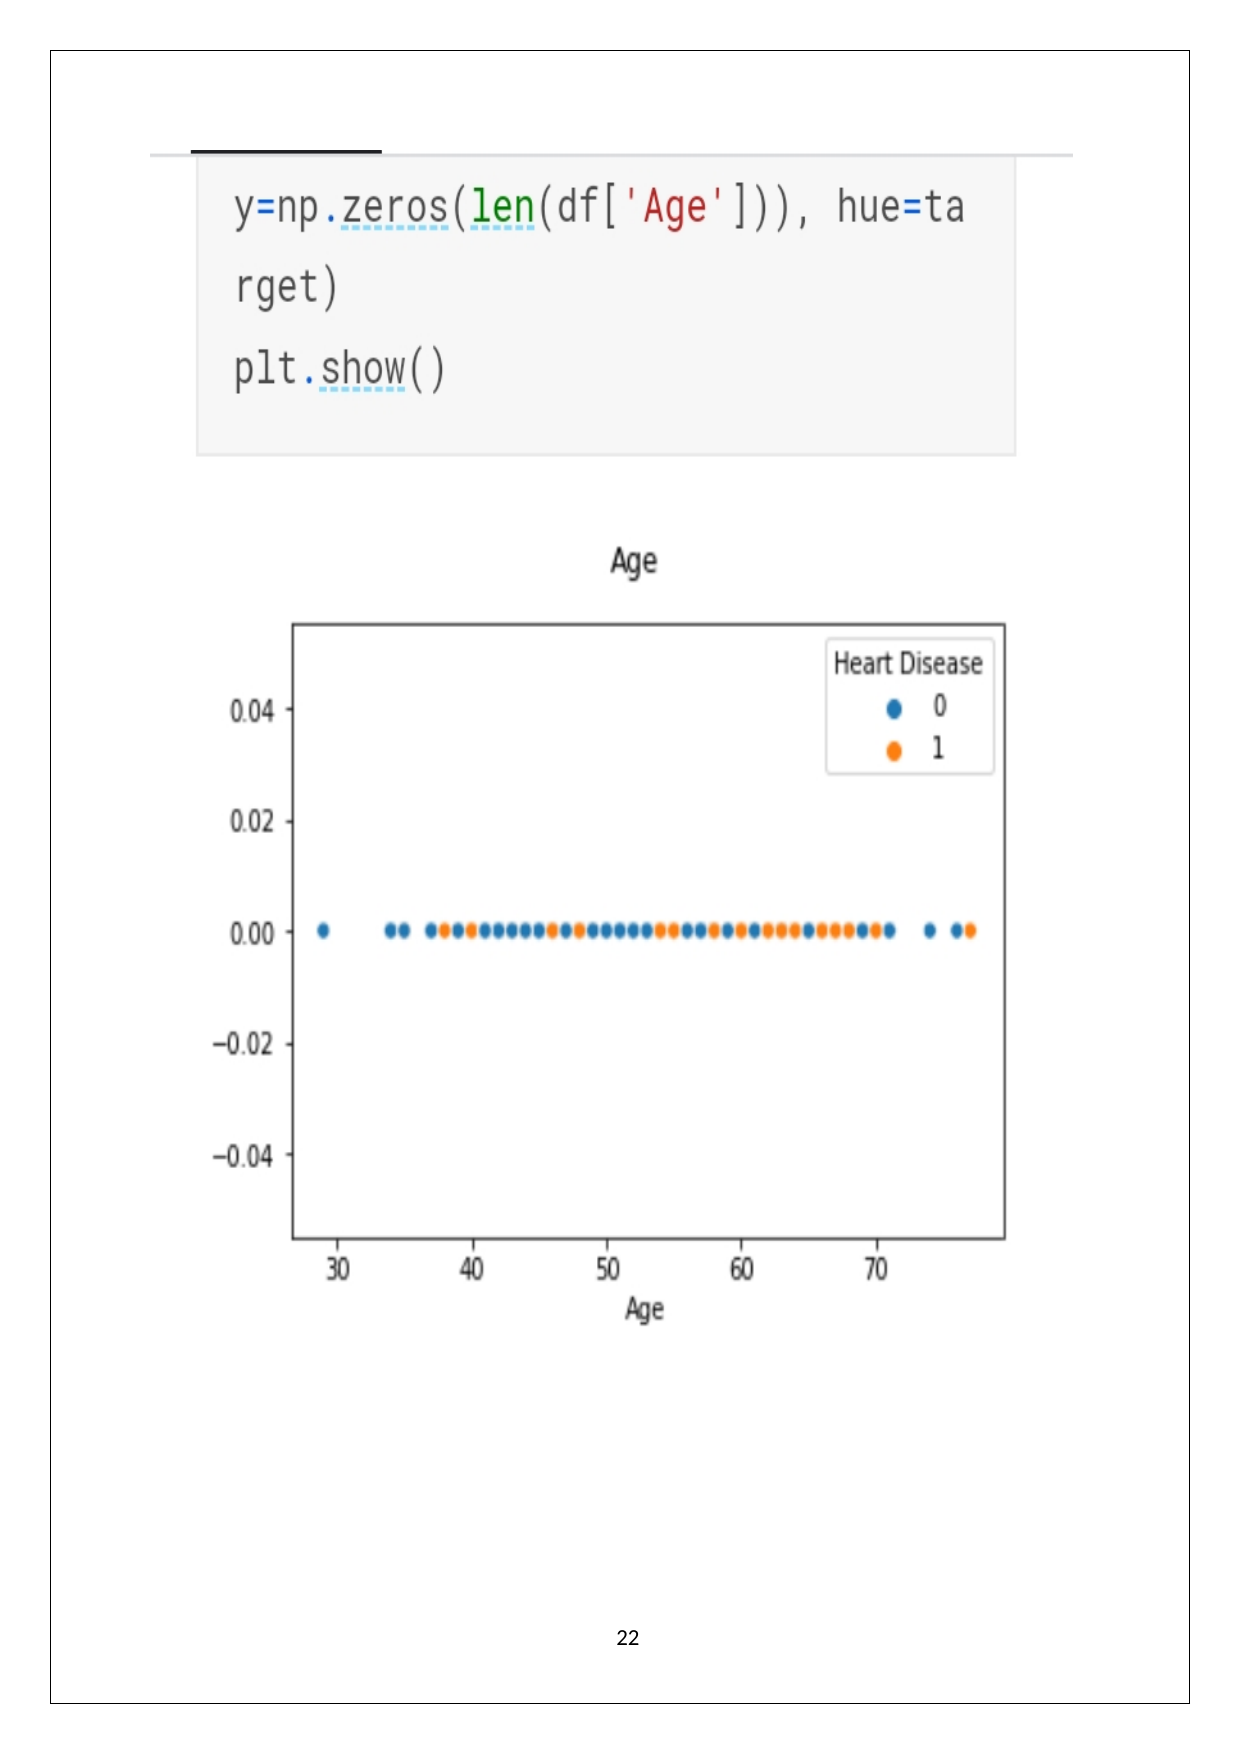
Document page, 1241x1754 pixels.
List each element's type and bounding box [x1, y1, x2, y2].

picture [150, 150, 1073, 1501]
